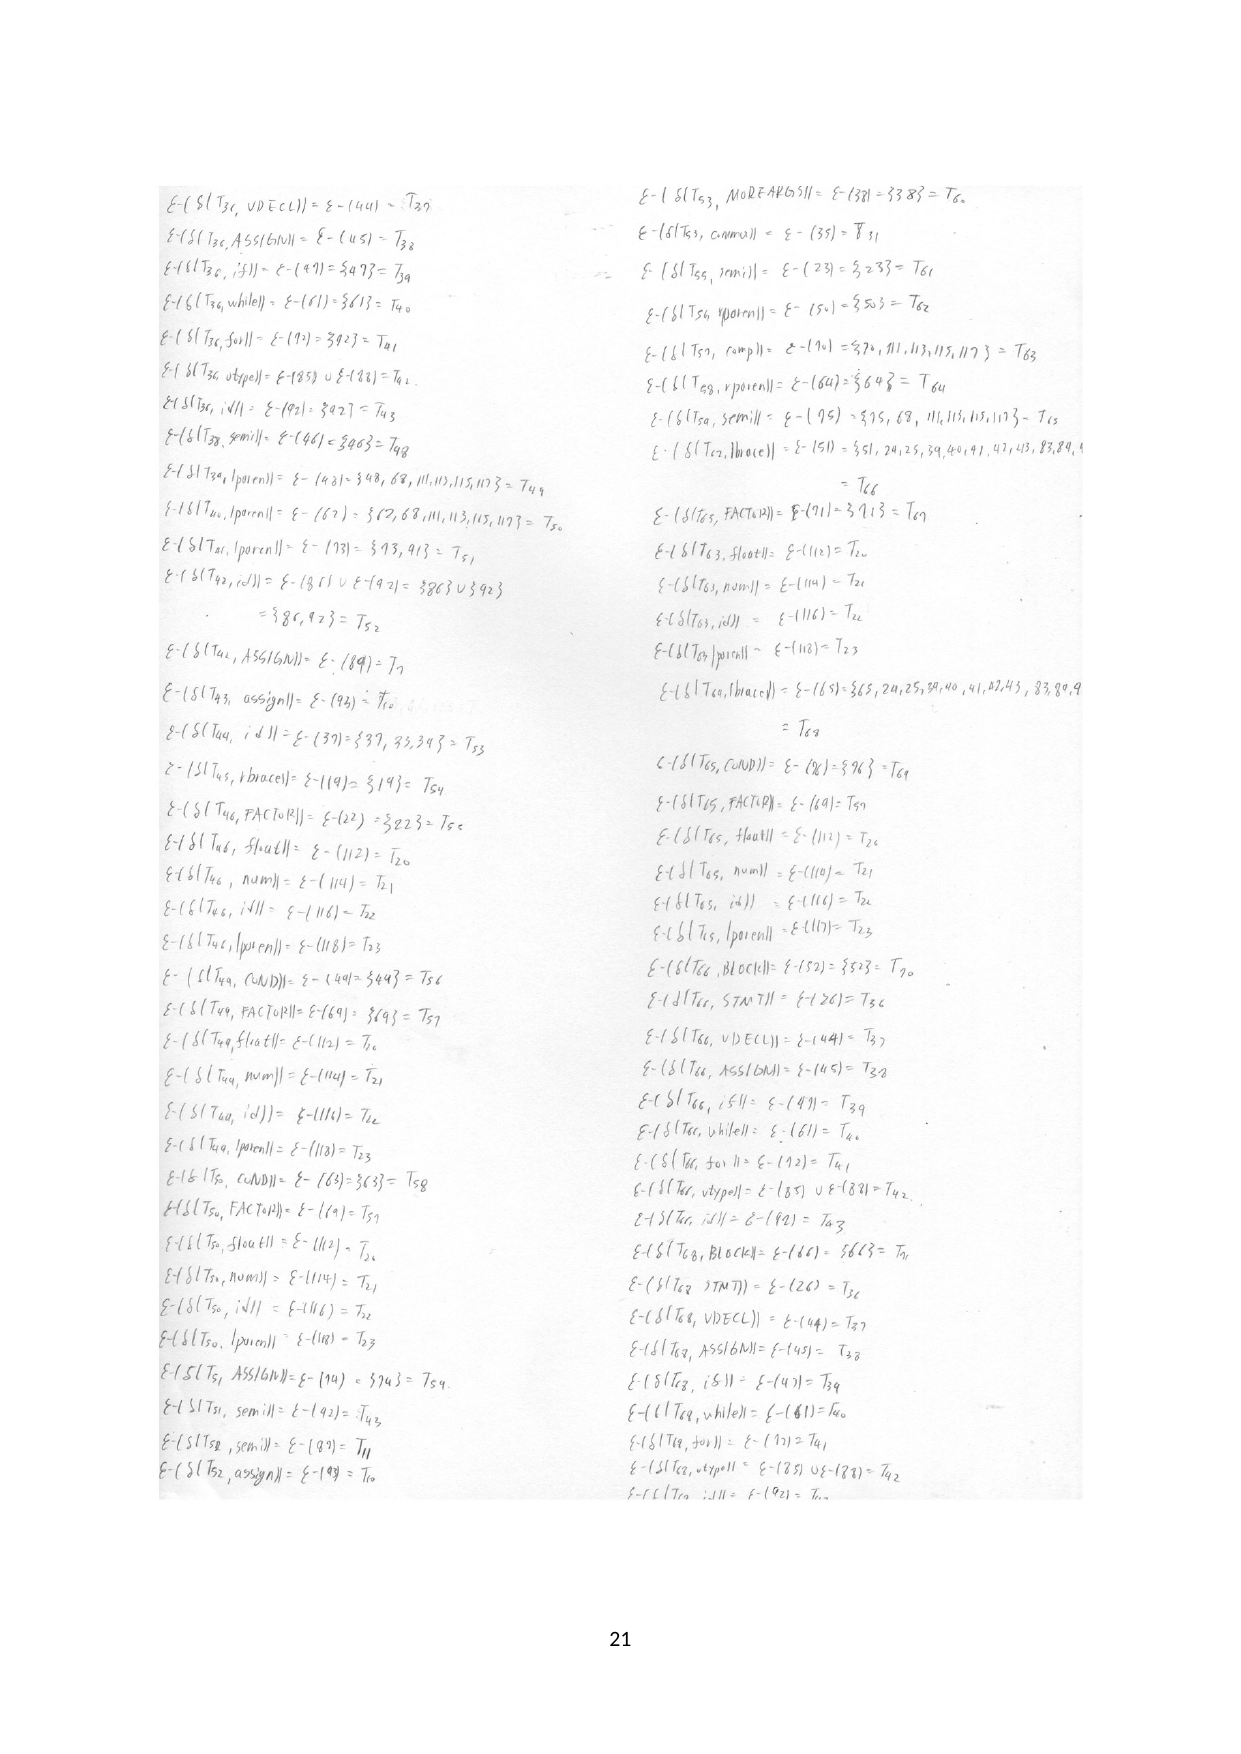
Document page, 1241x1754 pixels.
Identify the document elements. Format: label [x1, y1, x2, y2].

picture [150, 177, 1091, 1502]
